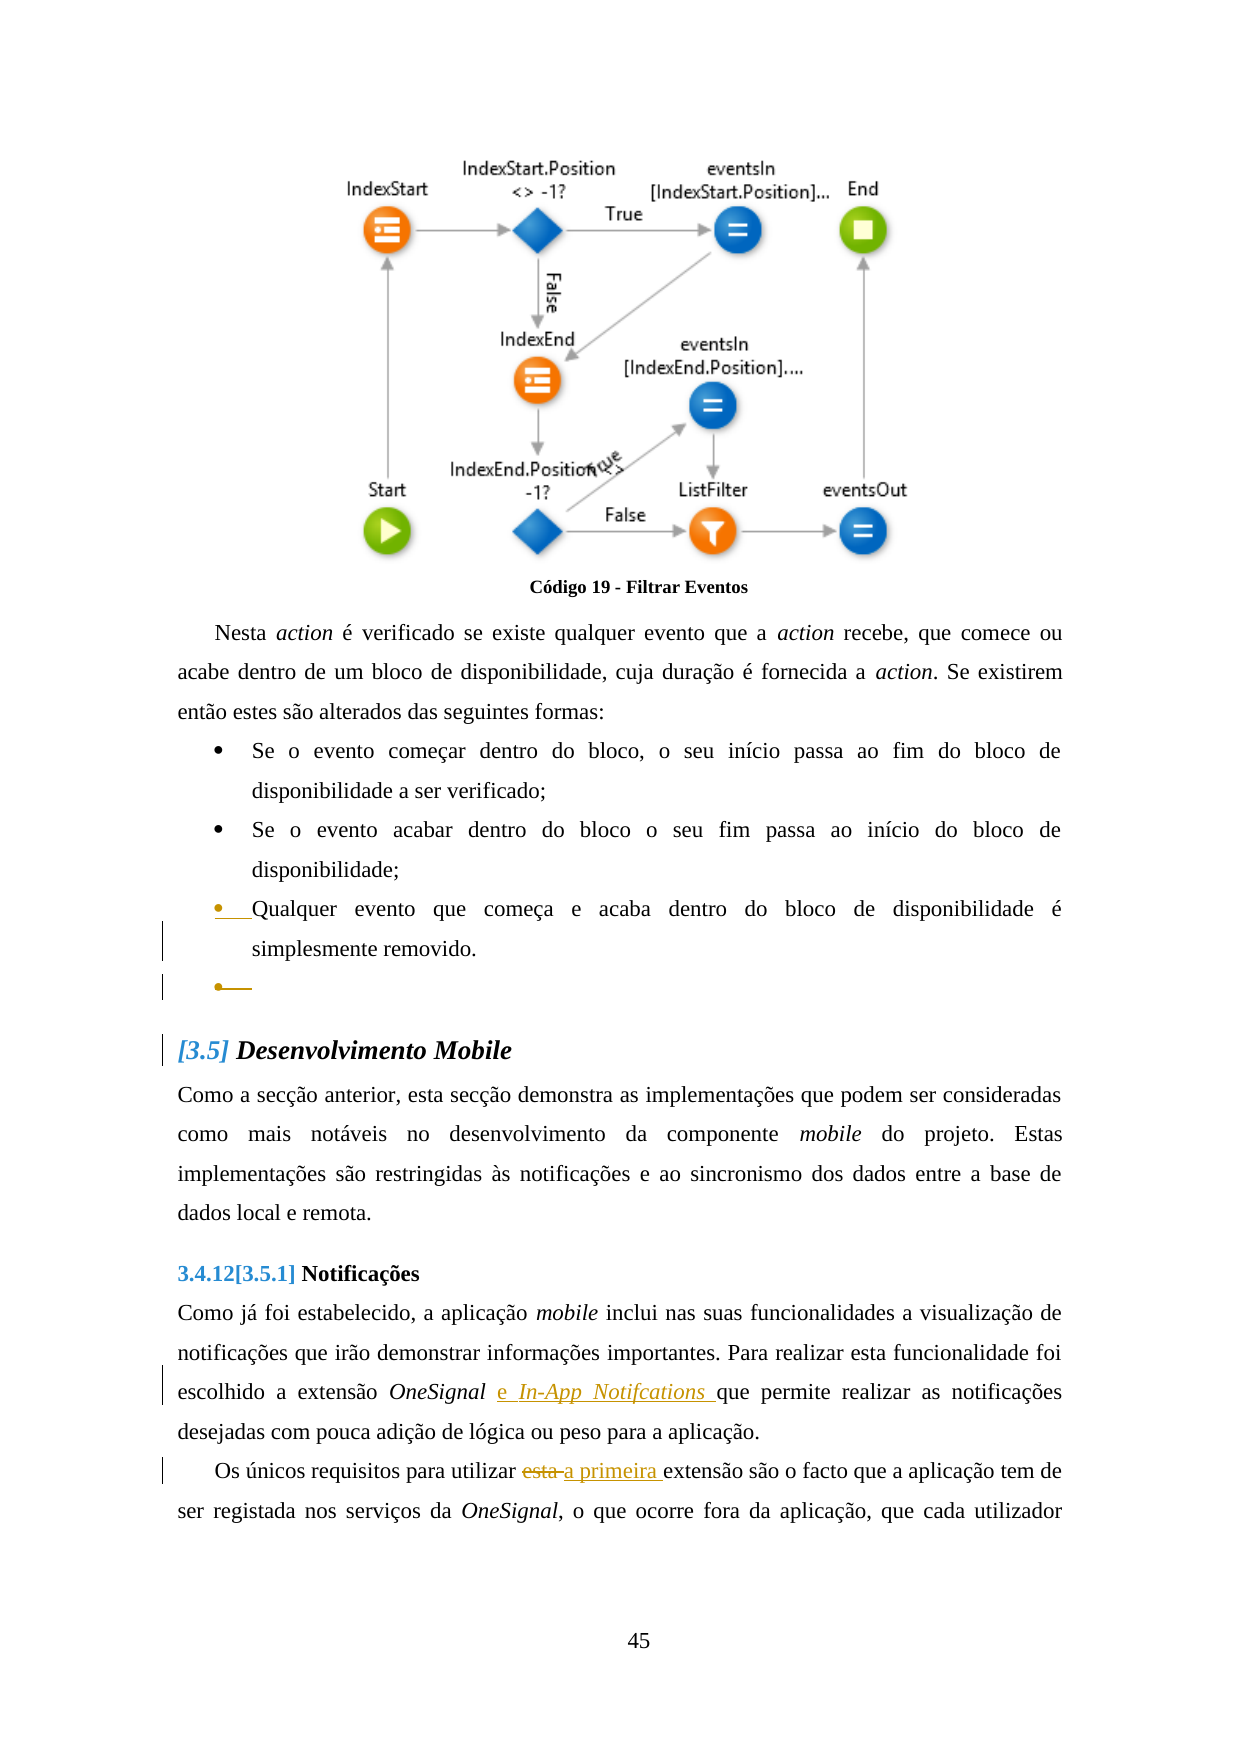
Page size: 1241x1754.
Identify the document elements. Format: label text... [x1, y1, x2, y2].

text Nesta action é verificado se existe qualquer evento que a action recebe, que comece ou acabe dentro de um bloco de disponibilidade, cuja duração é fornecida a action. Se existirem então estes são alterados das seguintes formas: [177, 619, 1063, 724]
picture [328, 147, 912, 564]
list Se o evento acabar dentro do bloco o seu fim passa ao início do bloco de disponibilidade; [214, 816, 1063, 882]
subtitle Desenvolvimento Mobile [177, 1034, 1063, 1066]
text Como já foi estabelecido, a aplicação mobile inclui nas suas funcionalidades a visualização de notificações que irão demonstrar informações importantes. Para realizar esta funcionalidade foi escolhido a extensão OneSignal que permite realizar as notificações desejadas com pouca adição de lógica ou peso para a aplicação. [177, 1299, 1063, 1444]
text Como a secção anterior, esta secção demonstra as implementações que podem ser consideradas como mais notáveis no desenvolvimento da componente mobile do projeto. Estas implementações são restringidas às notificações e ao sincronismo dos dados entre a base de dados local e remota. [177, 1081, 1063, 1226]
list Qualquer evento que começa e acaba dentro do bloco de disponibilidade é simplesmente removido. [214, 895, 1063, 961]
subtitle Notificações [177, 1260, 1063, 1286]
list Se o evento começar dentro do bloco, o seu início passa ao fim do bloco de disponibilidade a ser verificado; [214, 737, 1063, 803]
text Código 19 - Filtrar Eventos [177, 576, 1063, 598]
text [177, 1457, 1063, 1523]
